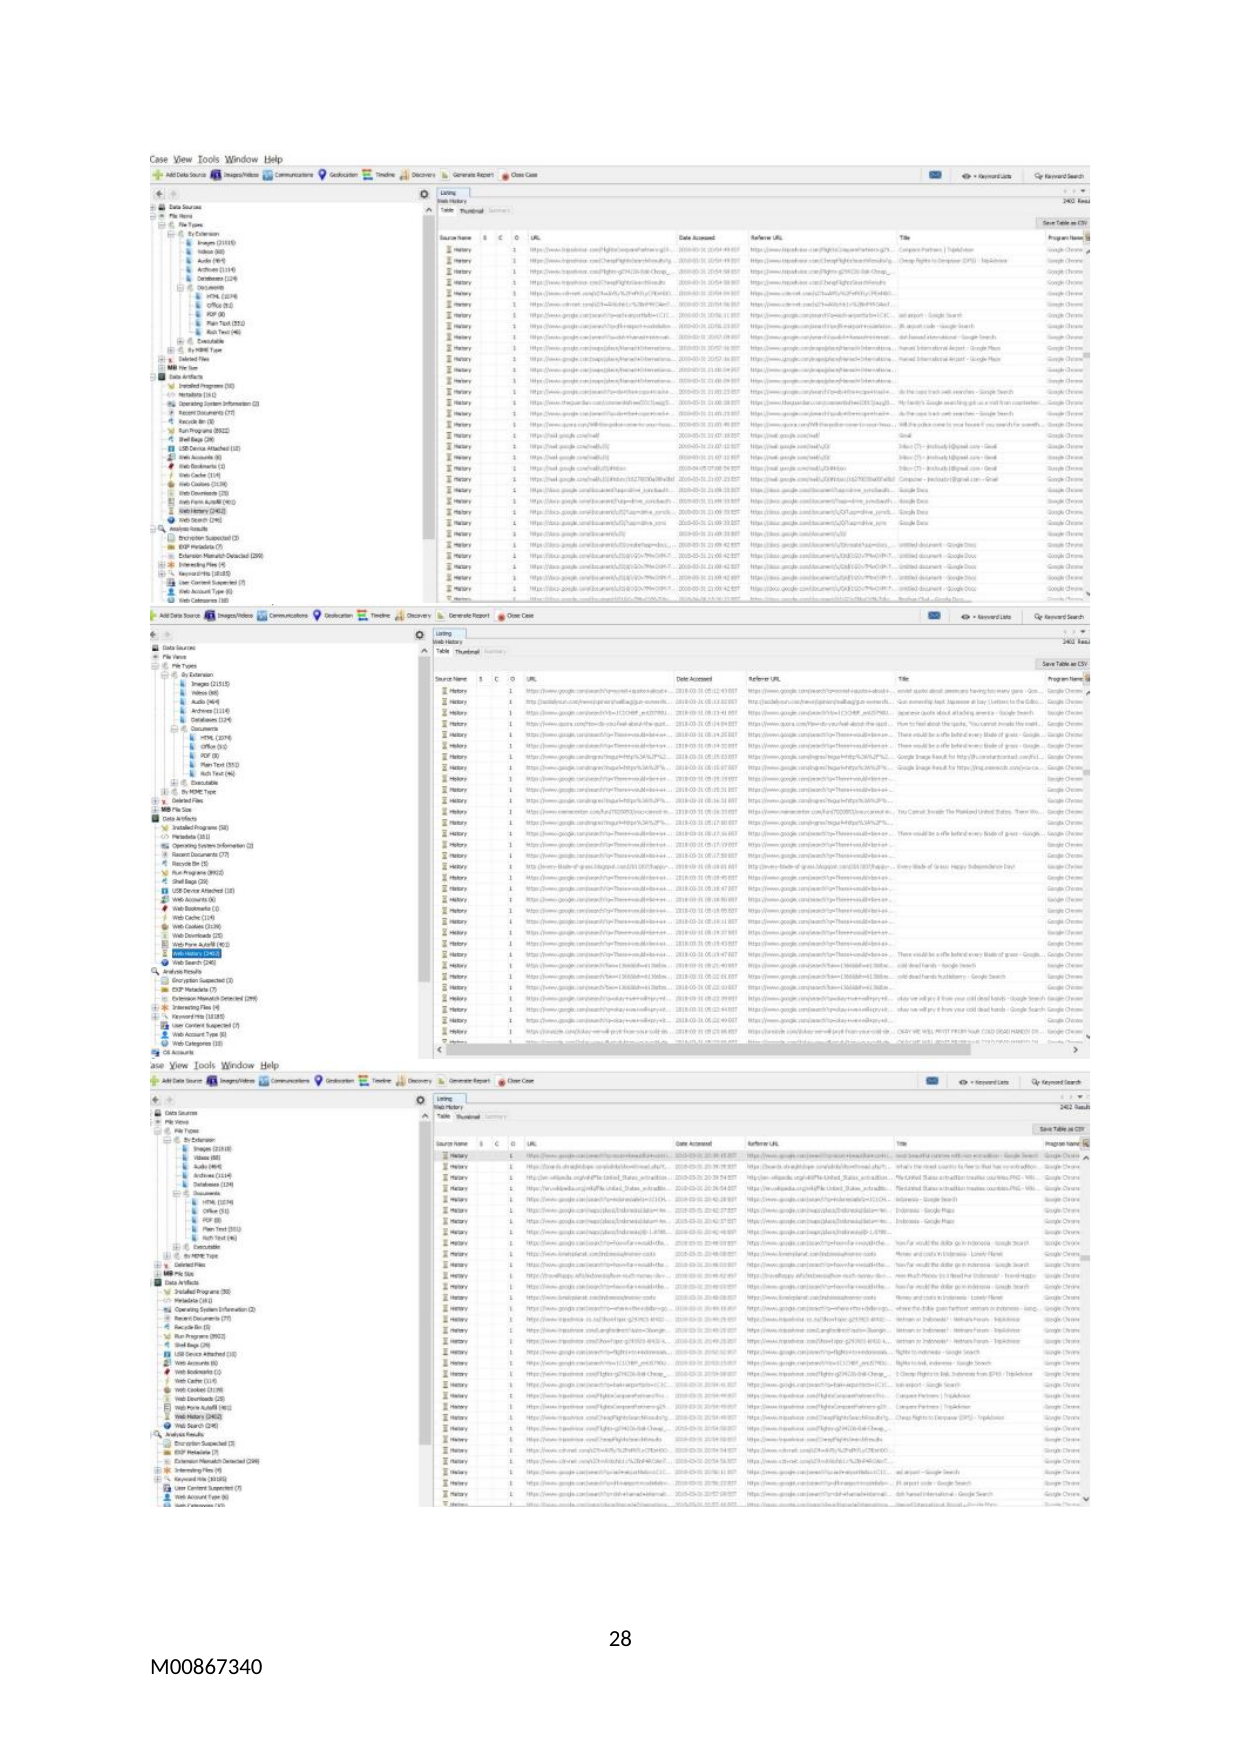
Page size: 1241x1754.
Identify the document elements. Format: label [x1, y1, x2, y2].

picture [150, 1060, 1091, 1507]
picture [150, 604, 1091, 1059]
picture [150, 150, 1091, 603]
